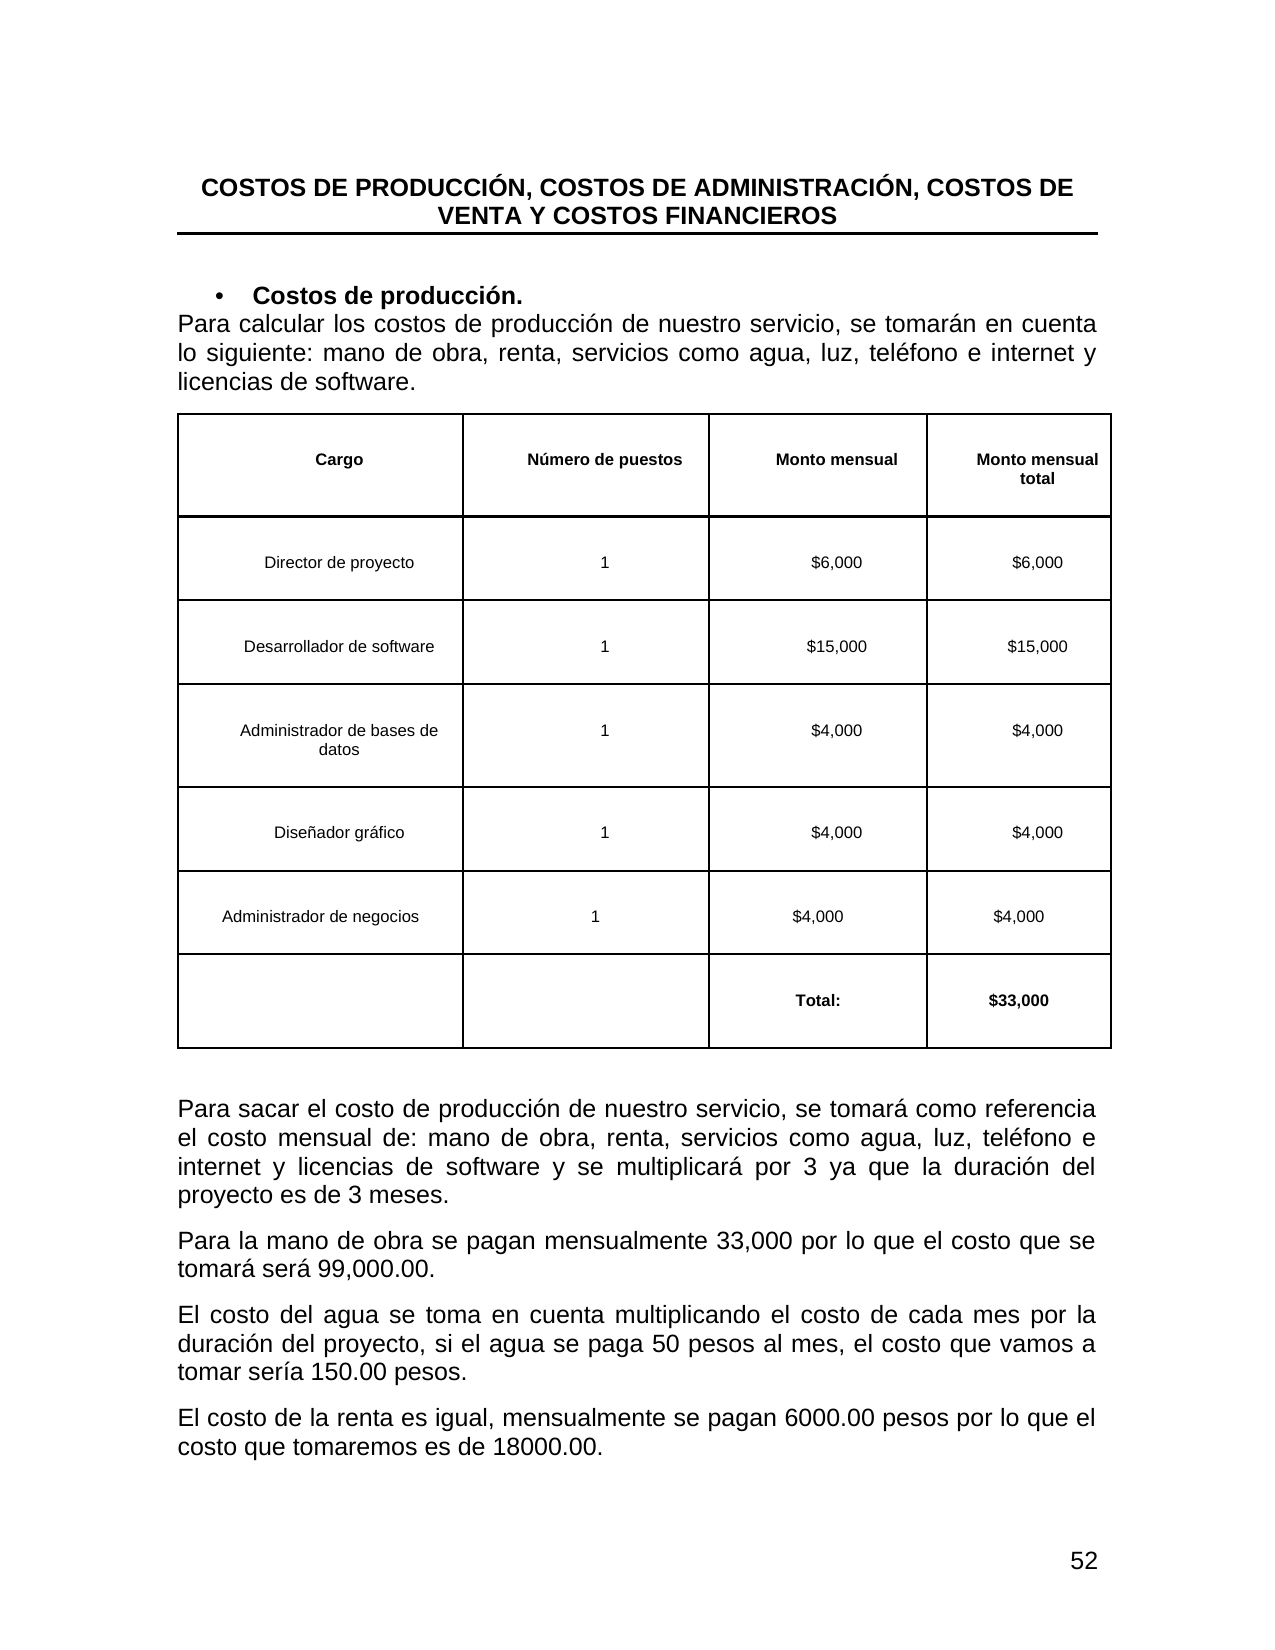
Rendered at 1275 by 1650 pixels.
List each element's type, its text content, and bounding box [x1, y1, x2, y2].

table_cell $4,000 [928, 788, 1110, 869]
text Para sacar el costo de producción de nuestro servicio, se tomará como referencia el costo mensual de: mano de obra, renta, servicios como agua, luz, teléfono e internet y licencias de software y se multiplicará por 3 ya que la duración del proyecto es de 3 meses. [177, 1094, 1098, 1209]
table_cell Administrador de bases de datos [179, 685, 462, 786]
text Para calcular los costos de producción de nuestro servicio, se tomarán en cuenta lo siguiente: mano de obra, renta, servicios como agua, luz, teléfono e internet y licencias de software. [177, 309, 1098, 396]
table_header Cargo [179, 415, 462, 515]
table_cell $4,000 [928, 872, 1110, 953]
table_cell $6,000 [928, 518, 1110, 599]
table_cell Desarrollador de software [179, 601, 462, 683]
table_header Monto mensual total [928, 415, 1110, 515]
table_header Monto mensual [710, 415, 926, 515]
table_cell Total: [710, 955, 926, 1047]
table_cell $4,000 [710, 685, 926, 786]
table_cell $4,000 [710, 872, 926, 953]
table_cell Administrador de negocios [179, 872, 462, 953]
table_cell 1 [464, 872, 708, 953]
table_cell 1 [464, 518, 708, 599]
table_cell $15,000 [928, 601, 1110, 683]
table_cell 1 [464, 601, 708, 683]
table_cell $15,000 [710, 601, 926, 683]
table_cell $4,000 [710, 788, 926, 869]
table_header Número de puestos [464, 415, 708, 515]
subtitle COSTOS DE PRODUCCIÓN, COSTOS DE ADMINISTRACIÓN, COSTOS DE VENTA Y COSTOS FINANCIEROS [177, 173, 1098, 232]
table_cell $4,000 [928, 685, 1110, 786]
text El costo del agua se toma en cuenta multiplicando el costo de cada mes por la duración del proyecto, si el agua se paga 50 pesos al mes, el costo que vamos a tomar sería 150.00 pesos. [177, 1300, 1098, 1386]
text Para la mano de obra se pagan mensualmente 33,000 por lo que el costo que se tomará será 99,000.00. [177, 1226, 1098, 1283]
text El costo de la renta es igual, mensualmente se pagan 6000.00 pesos por lo que el costo que tomaremos es de 18000.00. [177, 1403, 1098, 1460]
table_cell [464, 955, 708, 1047]
table_cell 1 [464, 685, 708, 786]
subtitle Costos de producción. [215, 281, 1098, 309]
table_cell [179, 955, 462, 1047]
table_cell Director de proyecto [179, 518, 462, 599]
table_cell $33,000 [928, 955, 1110, 1047]
table_cell 1 [464, 788, 708, 869]
table_cell Diseñador gráfico [179, 788, 462, 869]
table_cell $6,000 [710, 518, 926, 599]
